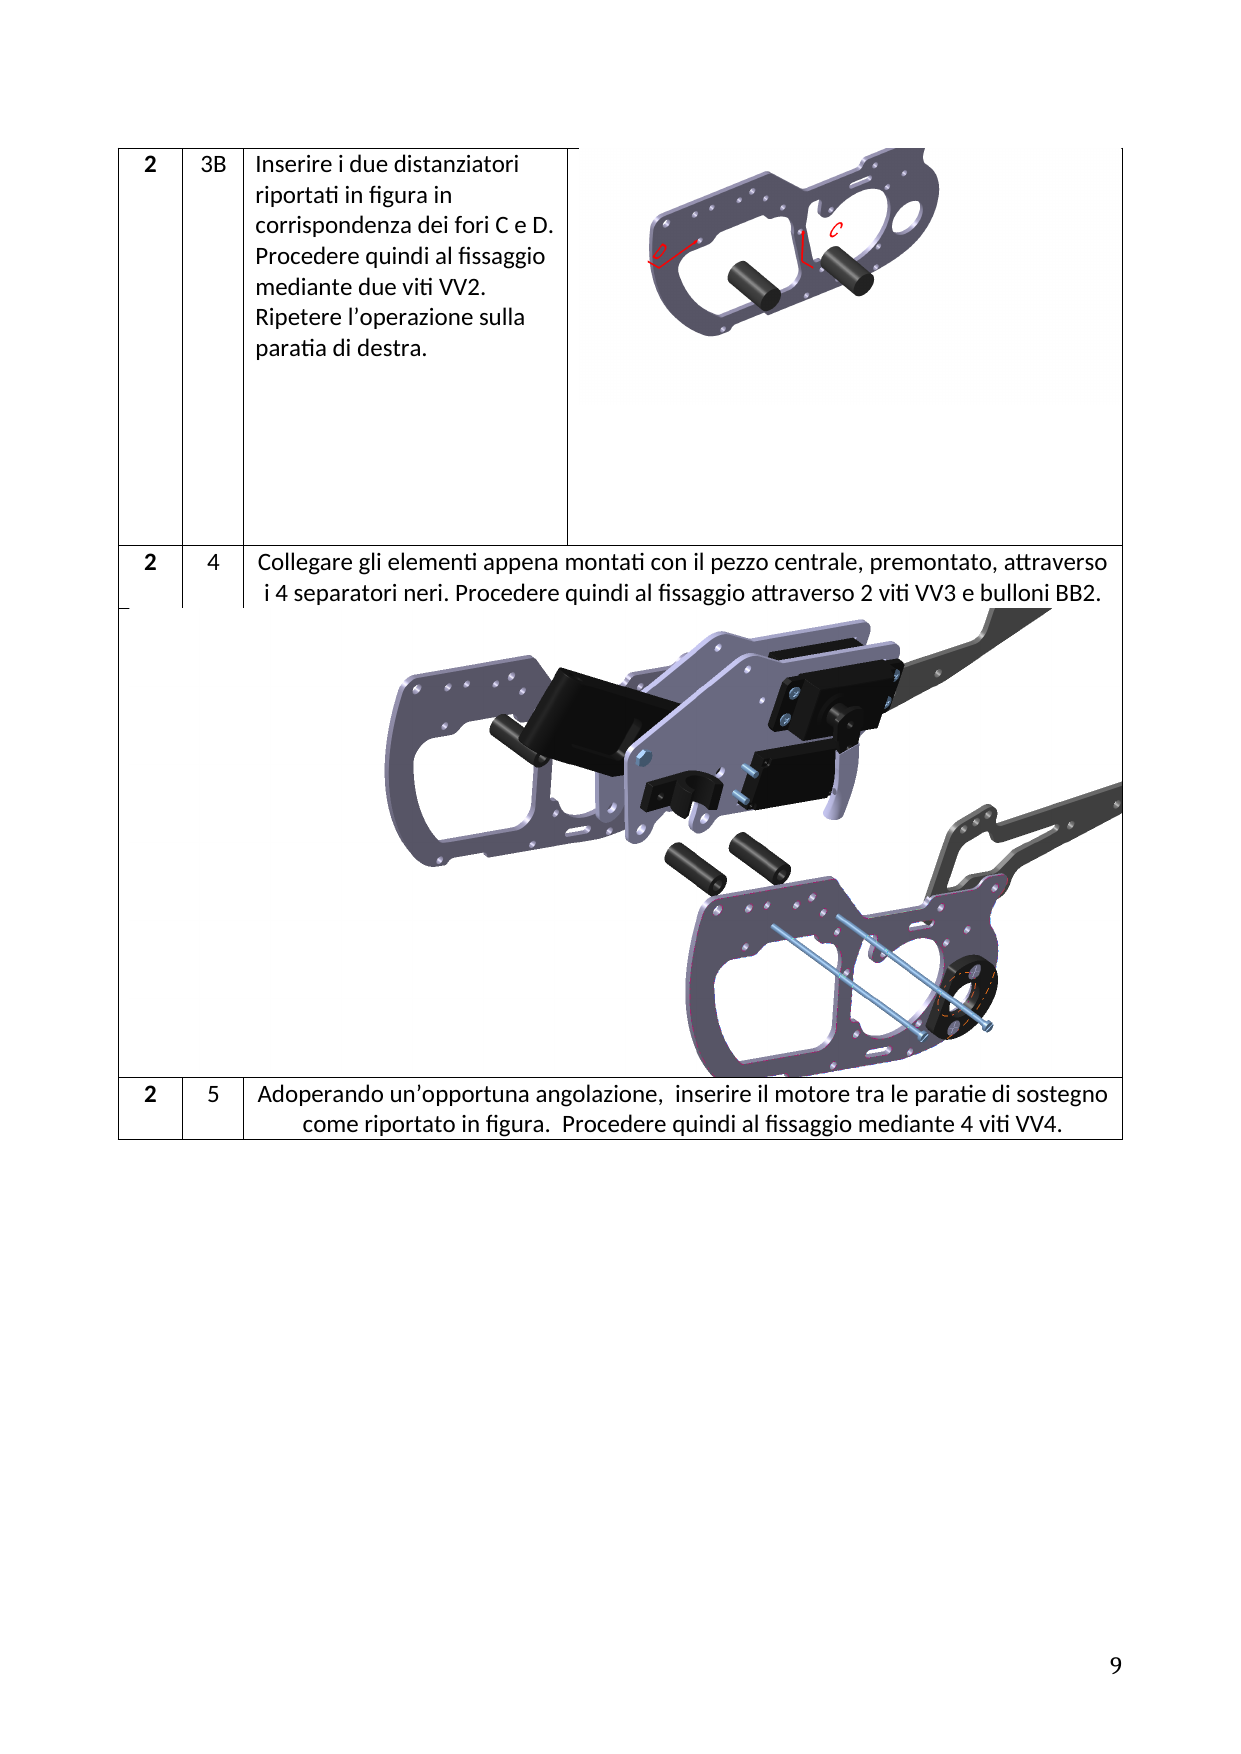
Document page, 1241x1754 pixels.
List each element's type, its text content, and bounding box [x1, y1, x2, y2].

table_cell Adoperando un’opportuna angolazione, inserire il motore tra le paratie di sostegno come riportato in figura. Procedere quindi al fissaggio mediante 4 viti VV4. [244, 1078, 1122, 1139]
table_cell Collegare gli elementi appena montati con il pezzo centrale, premontato, attraverso i 4 separatori neri. Procedere quindi al fissaggio attraverso 2 viti VV3 e bulloni BB2. [244, 546, 1122, 607]
table_cell 2 [119, 546, 182, 607]
table_cell Inserire i due distanziatori riportati in figura in corrispondenza dei fori C e D. Procedere quindi al fissaggio mediante due viti VV2. Ripetere l’operazione sulla paratia di destra. [244, 149, 567, 545]
table_cell [568, 149, 1122, 545]
table_cell 5 [183, 1078, 243, 1139]
table_cell [119, 609, 129, 1077]
table_cell 2 [119, 149, 182, 545]
picture [579, 148, 1122, 405]
table_cell 3B [183, 149, 243, 545]
table_cell 2 [119, 1078, 182, 1139]
table_cell 4 [183, 546, 243, 607]
picture [129, 608, 1122, 1077]
